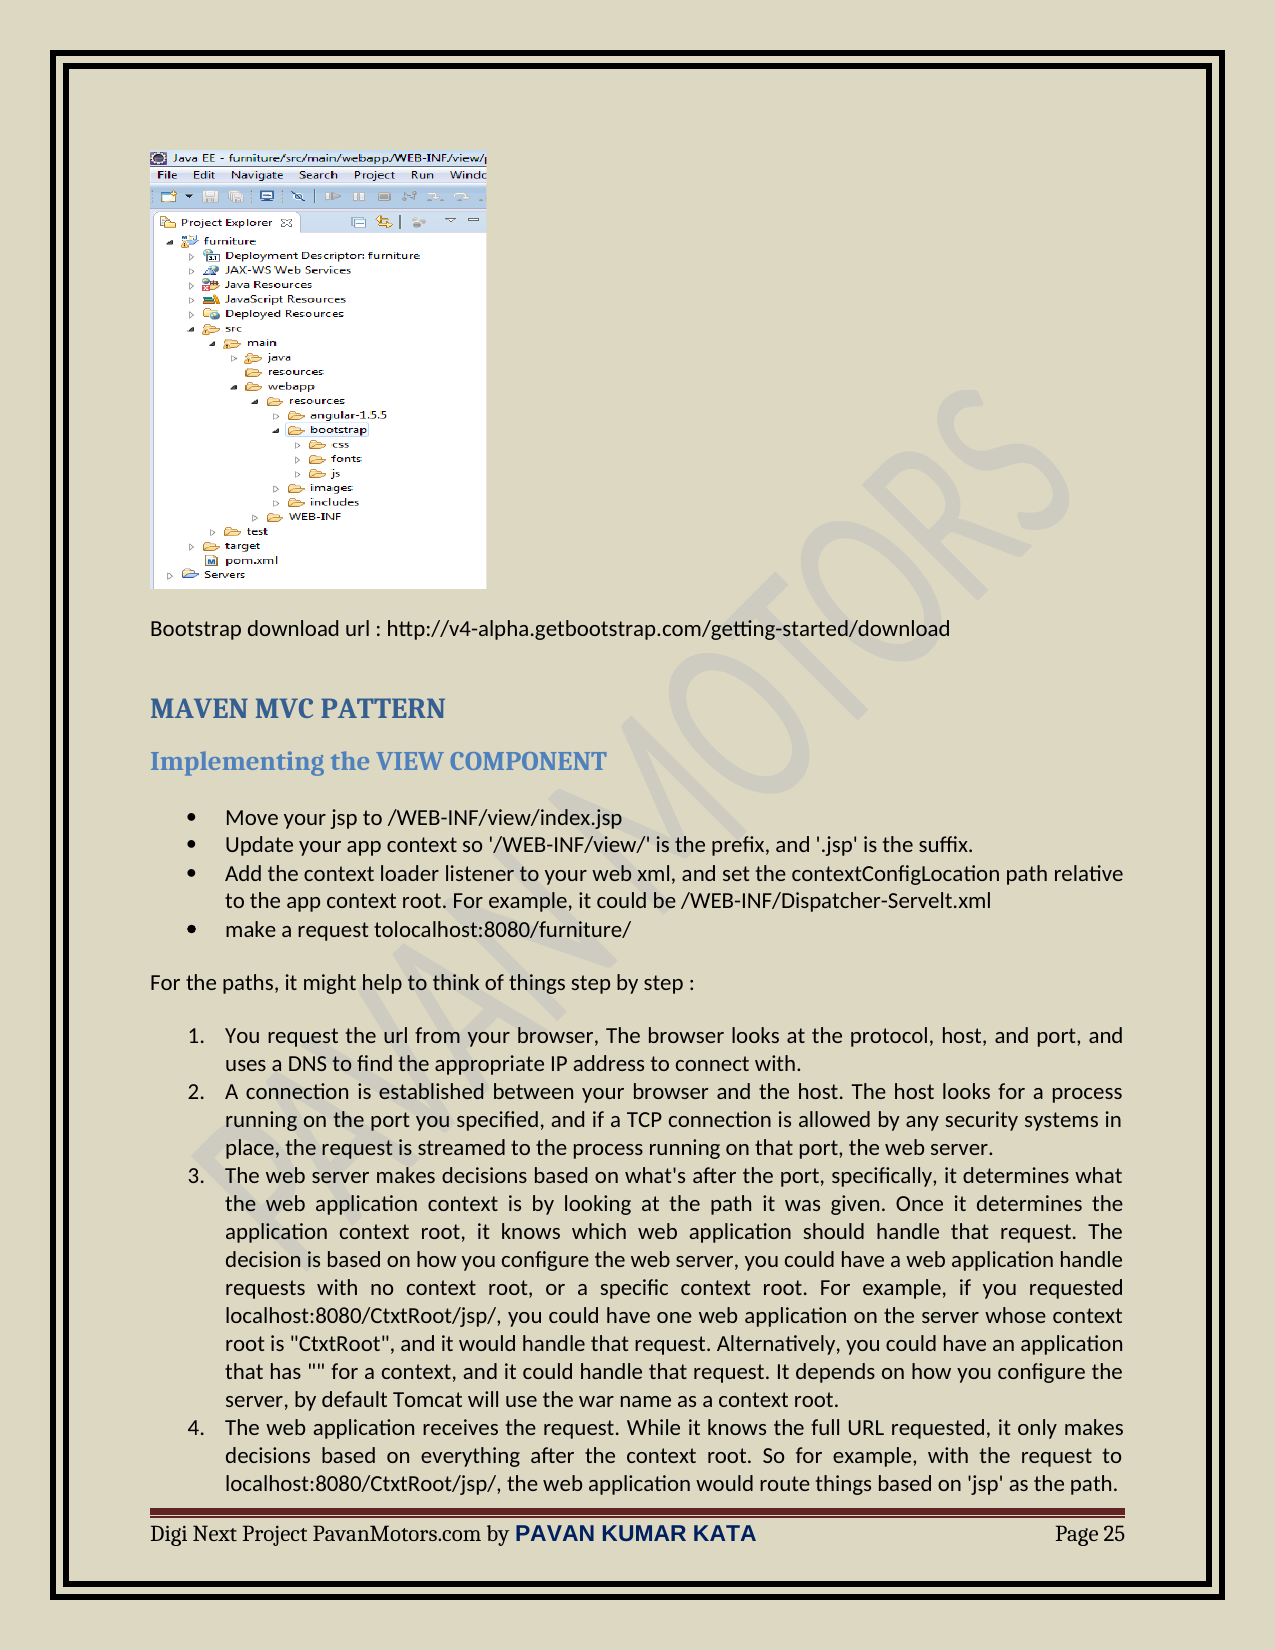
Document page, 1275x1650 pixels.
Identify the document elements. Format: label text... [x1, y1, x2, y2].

text For the paths, it might help to think of things step by step : [150, 968, 1125, 996]
picture [150, 150, 487, 589]
list The web application receives the request. While it knows the full URL requested, it only makes decisions based on everything after the context root. So for example, with the request to localhost:8080/CtxtRoot/jsp/, the web application would route things based on 'jsp' as the path. [187, 1413, 1125, 1497]
list Move your jsp to /WEB-INF/view/index.jsp [187, 803, 1125, 831]
text Bootstrap download url : http://v4-alpha.getbootstrap.com/getting-started/download [150, 614, 1125, 642]
list You request the url from your browser, The browser looks at the protocol, host, and port, and uses a DNS to find the appropriate IP address to connect with. [187, 1021, 1125, 1077]
list Update your app context so '/WEB-INF/view/' is the prefix, and '.jsp' is the suffix. [187, 831, 1125, 859]
list A connection is established between your browser and the host. The host looks for a process running on the port you specified, and if a TCP connection is allowed by any security systems in place, the request is streamed to the process running on that port, the web server. [187, 1077, 1125, 1161]
subtitle Implementing the VIEW COMPONENT [150, 746, 1125, 778]
list The web server makes decisions based on what's after the port, specifically, it determines what the web application context is by looking at the path it was given. Once it determines the application context root, it knows which web application should handle that request. The decision is based on how you configure the web server, you could have a web application handle requests with no context root, or a specific context root. For example, if you requested localhost:8080/CtxtRoot/jsp/, you could have one web application on the server whose context root is "CtxtRoot", and it would handle that request. Alternatively, you could have an application that has "" for a context, and it could handle that request. It depends on how you configure the server, by default Tomcat will use the war name as a context root. [187, 1161, 1125, 1413]
list make a request tolocalhost:8080/furniture/ [187, 915, 1125, 943]
subtitle MAVEN MVC PATTERN [150, 692, 1125, 726]
list Add the context loader listener to your web xml, and set the contextConfigLocation path relative to the app context root. For example, it could be /WEB-INF/Dispatcher-Servelt.xml [187, 859, 1125, 915]
